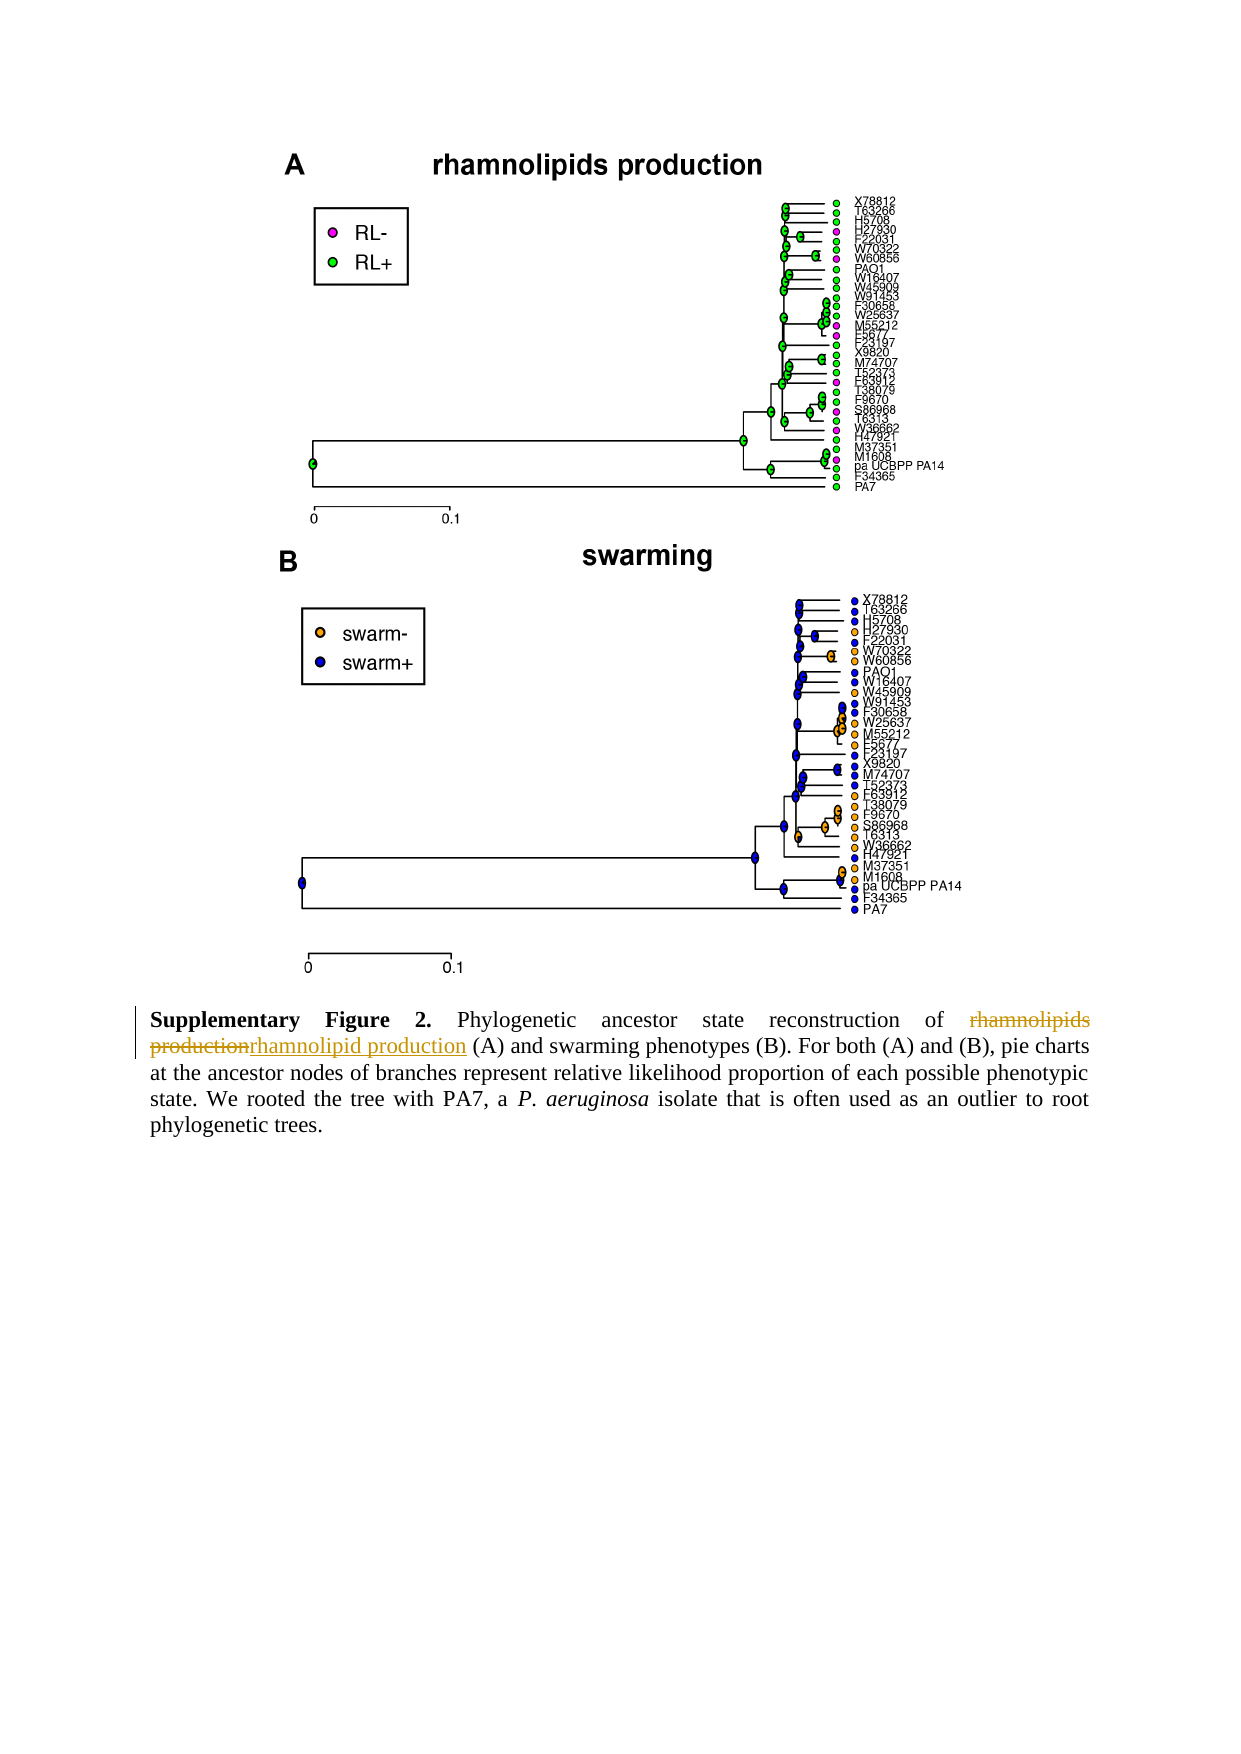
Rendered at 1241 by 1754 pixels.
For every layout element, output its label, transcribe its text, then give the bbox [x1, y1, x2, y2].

text Supplementary Figure 2. Phylogenetic ancestor state reconstruction of (A) and swarming phenotypes (B). For both (A) and (B), pie charts at the ancestor nodes of branches represent relative likelihood proportion of each possible phenotypic state. We rooted the tree with PA7, a P. aeruginosa isolate that is often used as an outlier to root phylogenetic trees. [150, 1006, 1090, 1138]
picture [278, 150, 962, 981]
